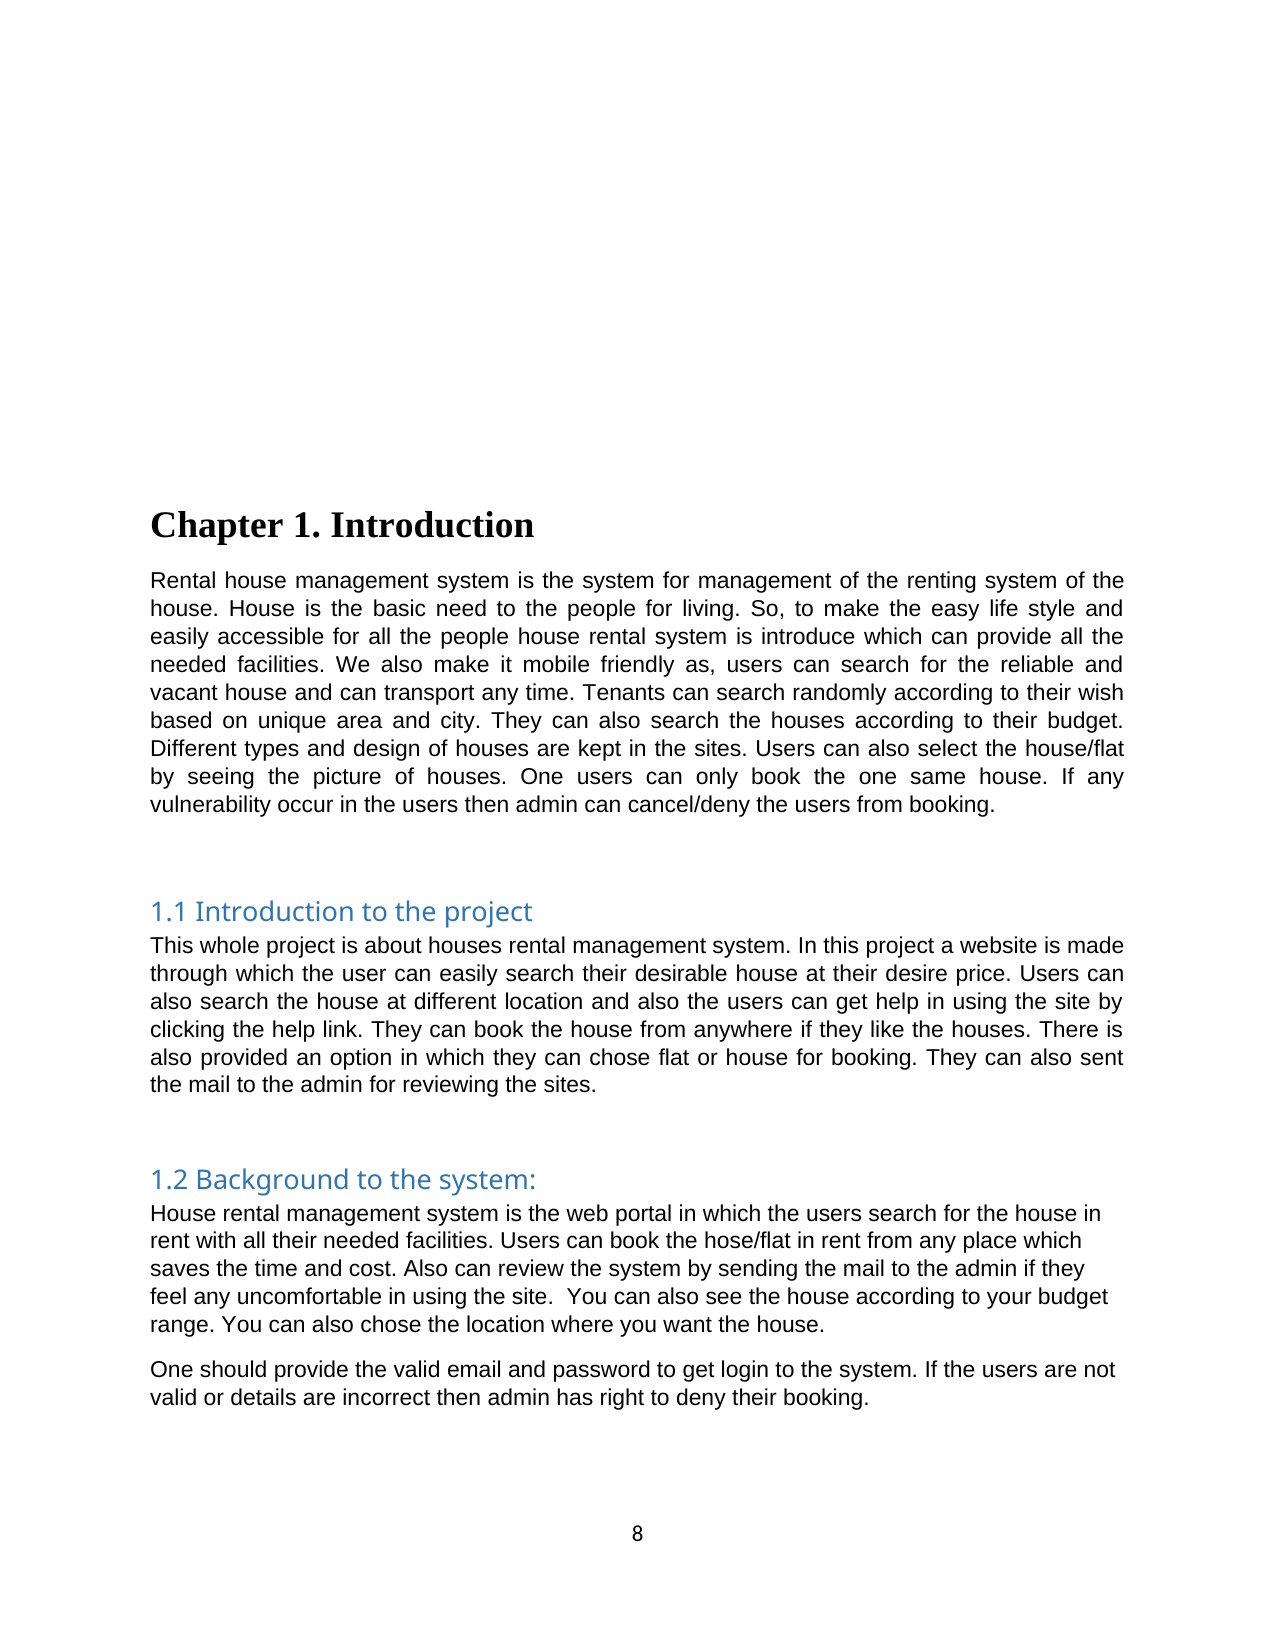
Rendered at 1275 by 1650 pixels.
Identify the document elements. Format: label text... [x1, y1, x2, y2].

text This whole project is about houses rental management system. In this project a website is made through which the user can easily search their desirable house at their desire price. Users can also search the house at different location and also the users can get help in using the site by clicking the help link. They can book the house from anywhere if they like the houses. There is also provided an option in which they can chose flat or house for booking. They can also sent the mail to the admin for reviewing the sites. [150, 932, 1125, 1098]
subtitle Chapter 1. Introduction [150, 503, 1125, 546]
subtitle 1.1 Introduction to the project [150, 893, 1125, 929]
text Rental house management system is the system for management of the renting system of the house. House is the basic need to the people for living. So, to make the easy life style and easily accessible for all the people house rental system is introduce which can provide all the needed facilities. We also make it mobile friendly as, users can search for the reliable and vacant house and can transport any time. Tenants can search randomly according to their wish based on unique area and city. They can also search the houses according to their budget. Different types and design of houses are kept in the sites. Users can also select the house/flat by seeing the picture of houses. One users can only book the one same house. If any vulnerability occur in the users then admin can cancel/deny the users from booking. [150, 567, 1125, 817]
subtitle 1.2 Background to the system: [150, 1161, 1125, 1197]
text House rental management system is the web portal in which the users search for the house in rent with all their needed facilities. Users can book the hose/flat in rent from any place which saves the time and cost. Also can review the system by sending the mail to the admin if they feel any uncomfortable in using the site. You can also see the house according to your budget range. You can also chose the location where you want the house. [150, 1199, 1125, 1338]
text One should provide the valid email and password to get login to the system. If the users are not valid or details are incorrect then admin has right to deny their booking. [150, 1356, 1125, 1410]
